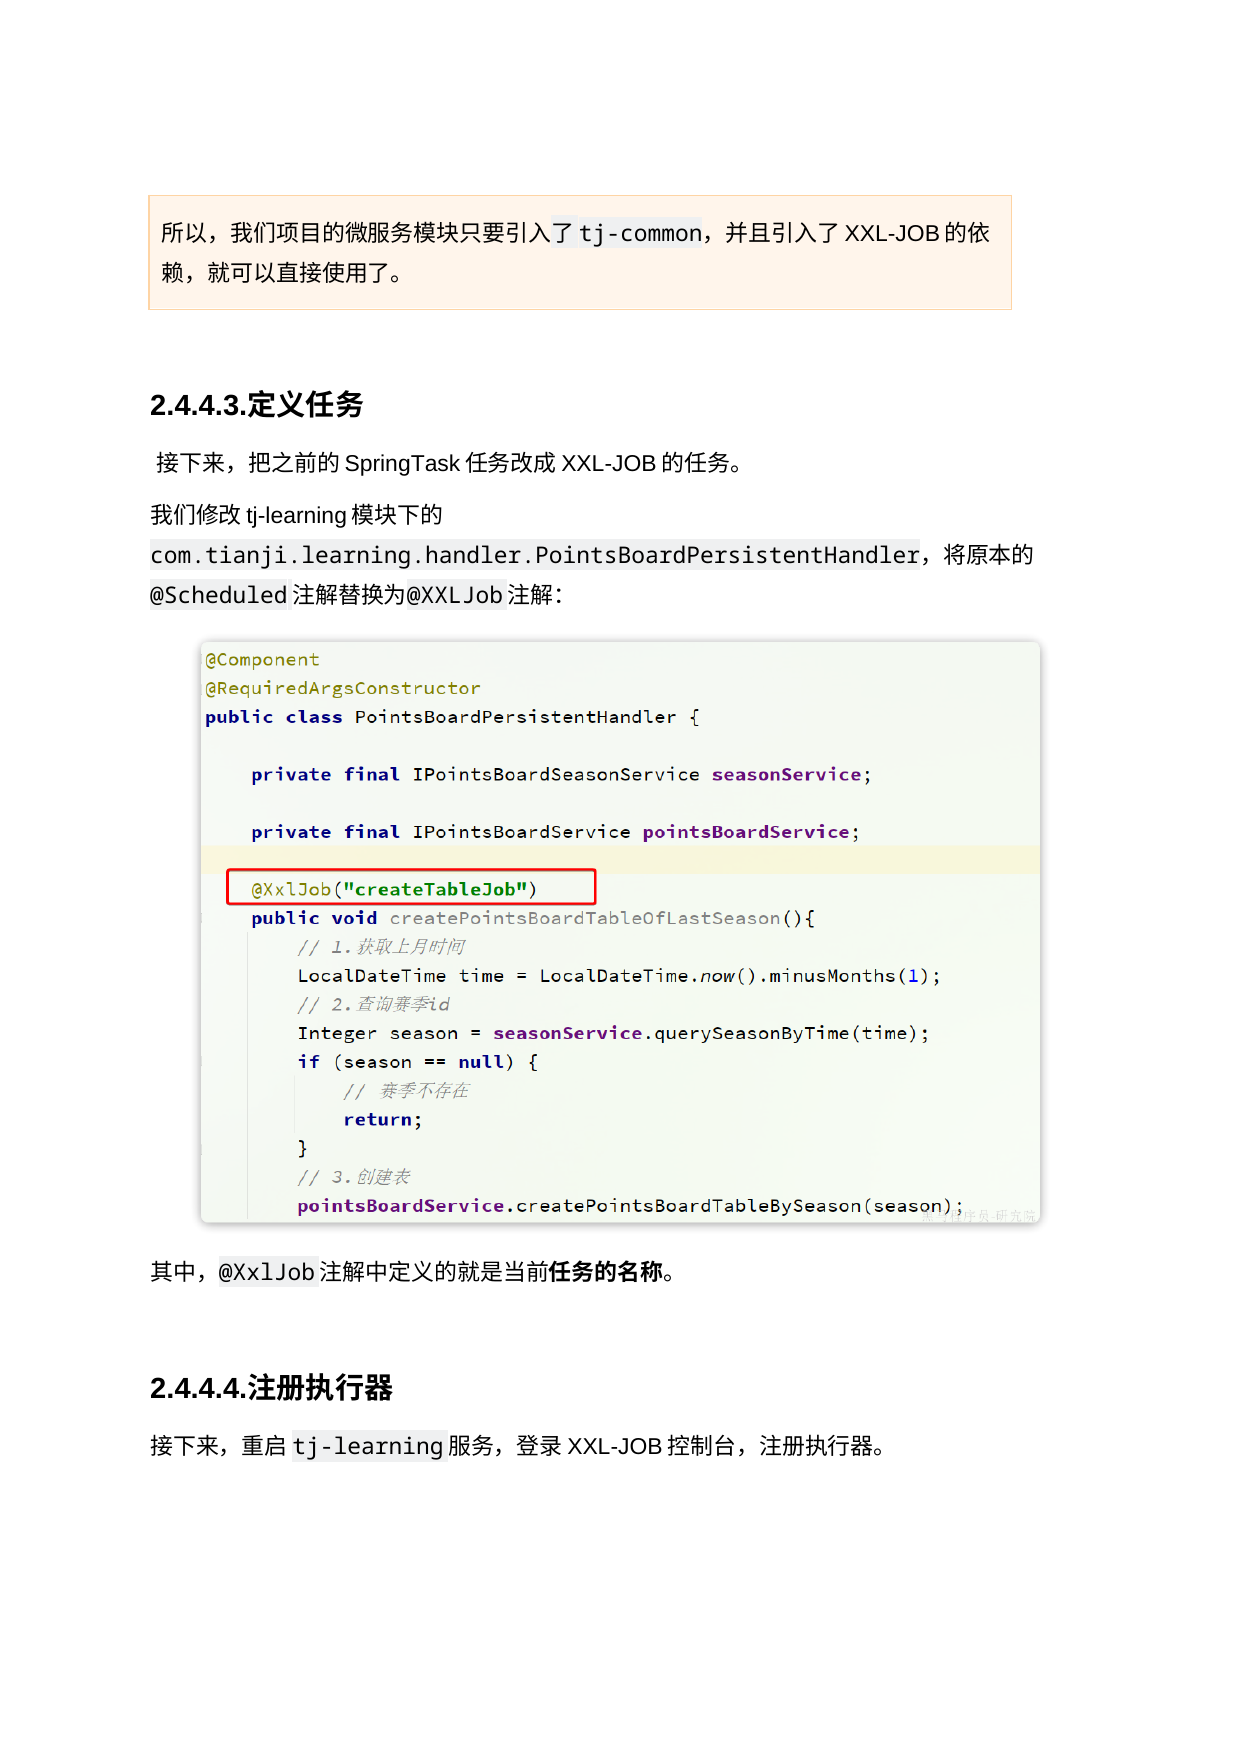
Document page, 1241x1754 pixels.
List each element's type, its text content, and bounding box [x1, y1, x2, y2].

text 其中，@XxlJob注解中定义的就是当前任务的名称。 [150, 1253, 1090, 1287]
text 2.4.4.3.定义任务 [150, 382, 1090, 424]
text 接下来，把之前的SpringTask任务改成XXL-JOB的任务。 [150, 445, 1090, 478]
picture [188, 629, 1052, 1236]
text 接下来，重启tj-learning服务，登录XXL-JOB控制台，注册执行器。 [150, 1428, 1090, 1462]
table_header 所以，我们项目的微服务模块只要引入了tj-common，并且引入了XXL-JOB的依赖，就可以直接使用了。 [150, 196, 1011, 308]
text 2.4.4.4.注册执行器 [150, 1365, 1090, 1407]
text 我们修改tj-learning模块下的com.tianji.learning.handler.PointsBoardPersistentHandler，将原本的@Scheduled注解替换为@XXLJob注解： [150, 497, 1090, 610]
